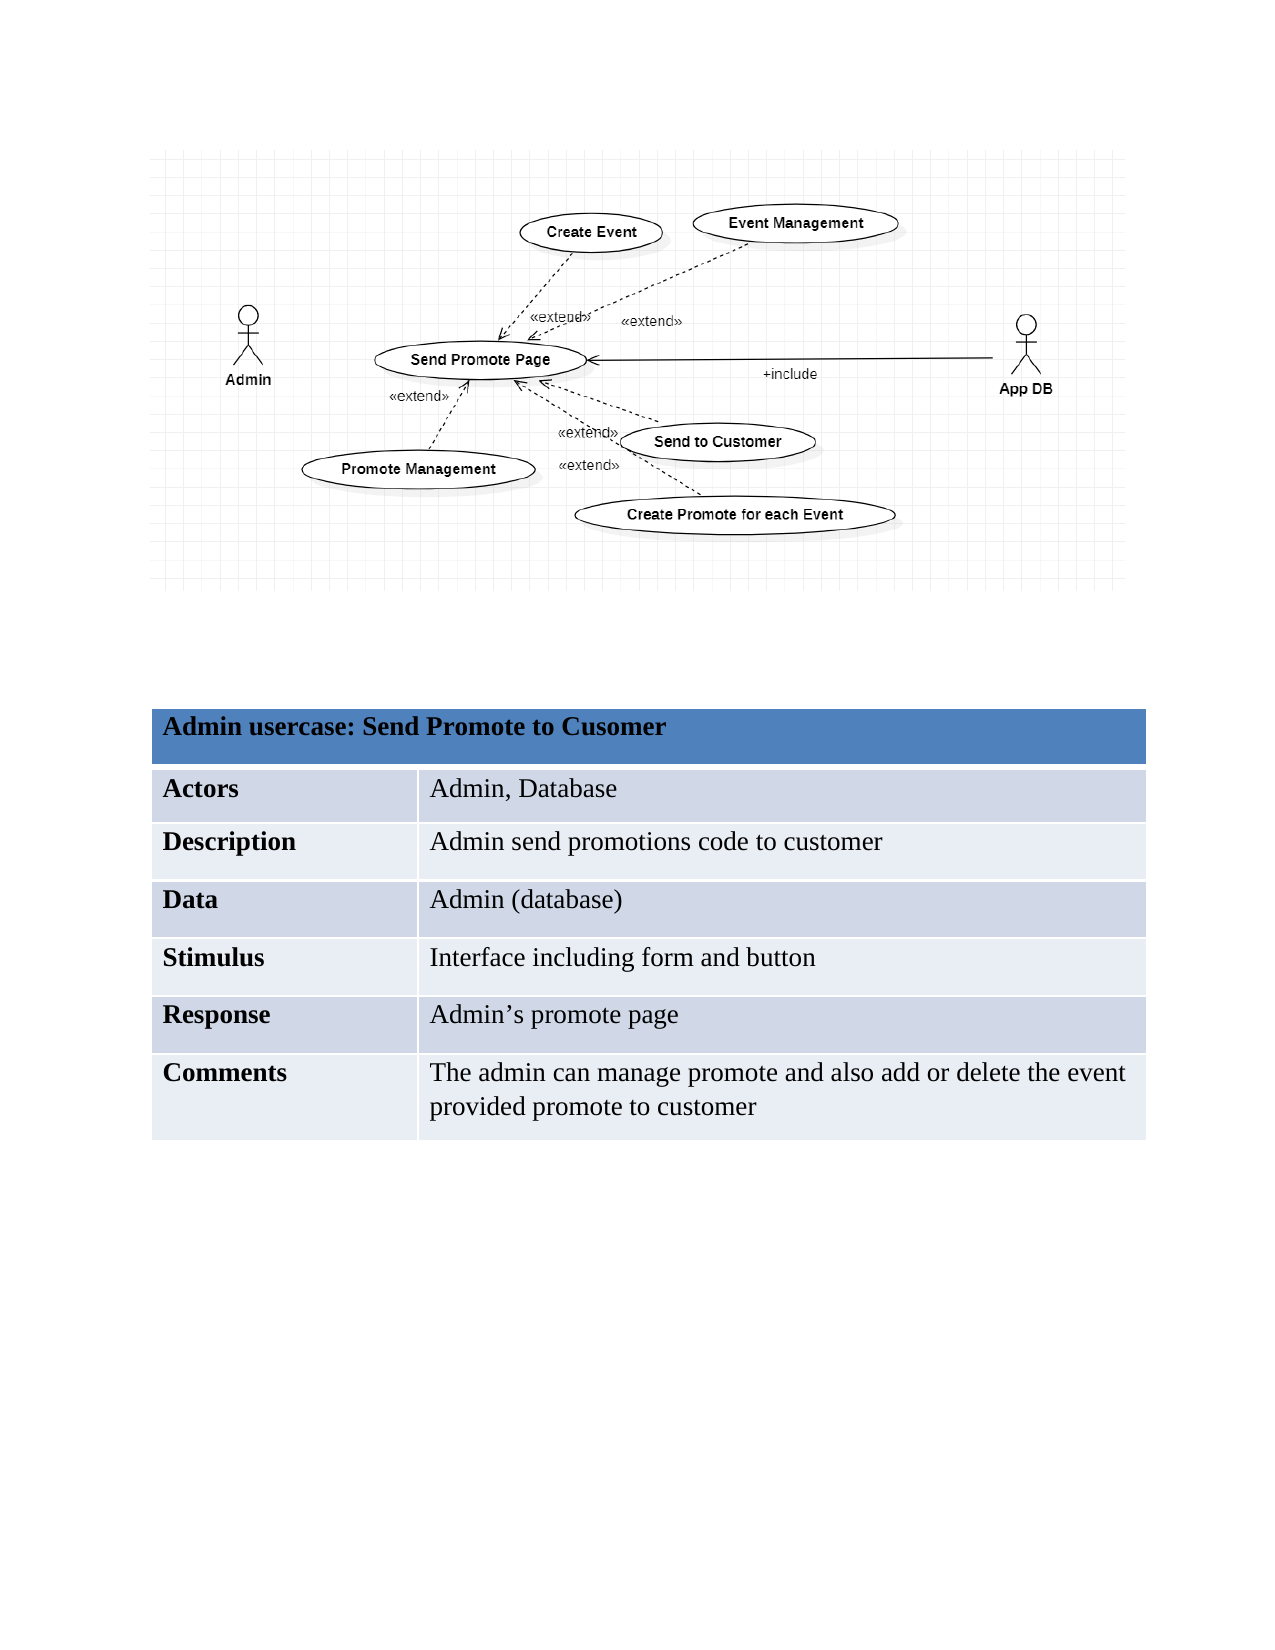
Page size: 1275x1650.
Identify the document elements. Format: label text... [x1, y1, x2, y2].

table_cell Admin (database) [419, 882, 1146, 937]
table_cell Admin’s promote page [419, 997, 1146, 1053]
table_cell Actors [152, 770, 417, 822]
table_cell Admin send promotions code to customer [419, 824, 1146, 879]
table_cell Stimulus [152, 939, 417, 995]
table_cell The admin can manage promote and also add or delete the event provided promote to customer [419, 1055, 1146, 1140]
table_header Admin usercase: Send Promote to Cusomer [152, 709, 1146, 764]
table_cell Comments [152, 1055, 417, 1140]
table_cell Admin, Database [419, 770, 1146, 822]
picture [150, 150, 1125, 591]
table_cell Description [152, 824, 417, 879]
table_cell Response [152, 997, 417, 1053]
table_cell Data [152, 882, 417, 937]
table_cell Interface including form and button [419, 939, 1146, 995]
